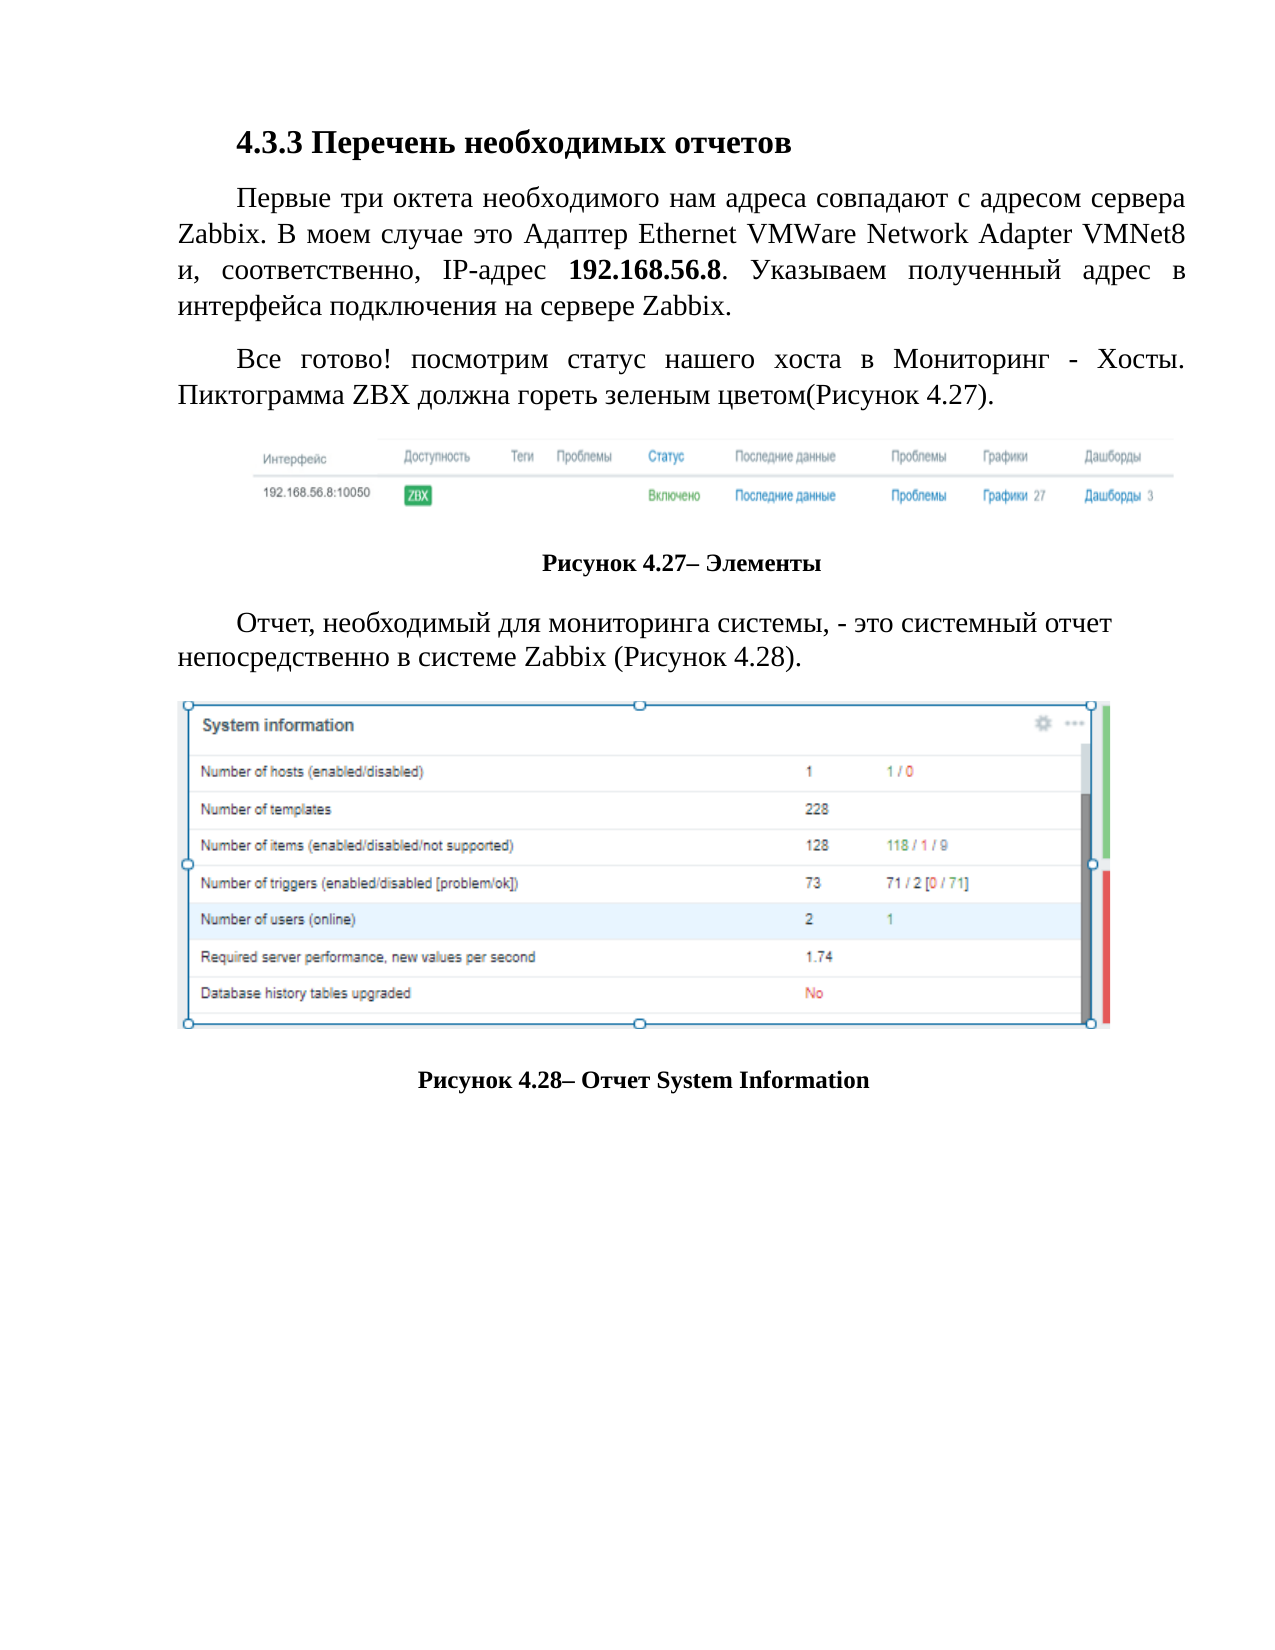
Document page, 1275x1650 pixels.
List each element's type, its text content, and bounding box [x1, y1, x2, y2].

text Все готово! посмотрим статус нашего хоста в Мониторинг - Хосты. Пиктограмма ZBX должна гореть зеленым цветом(Рисунок 4.27). [177, 341, 1186, 411]
subtitle 4.3.3 Перечень необходимых отчетов [177, 122, 1186, 161]
text Рисунок 4.27– Элементы [177, 548, 1186, 576]
picture [236, 430, 1185, 529]
subtitle Отчет, необходимый для мониторинга системы, - это системный отчет непосредственно в системе Zabbix (Рисунок 4.28). [177, 606, 1186, 673]
picture [177, 701, 1111, 1029]
text Первые три октета необходимого нам адреса совпадают с адресом сервера Zabbix. В моем случае это Адаптер Ethernet VMWare Network Adapter VMNet8 и, соответственно, IP-адрес 192.168.56.8. Указываем полученный адрес в интерфейса подключения на сервере Zabbix. [177, 180, 1186, 322]
